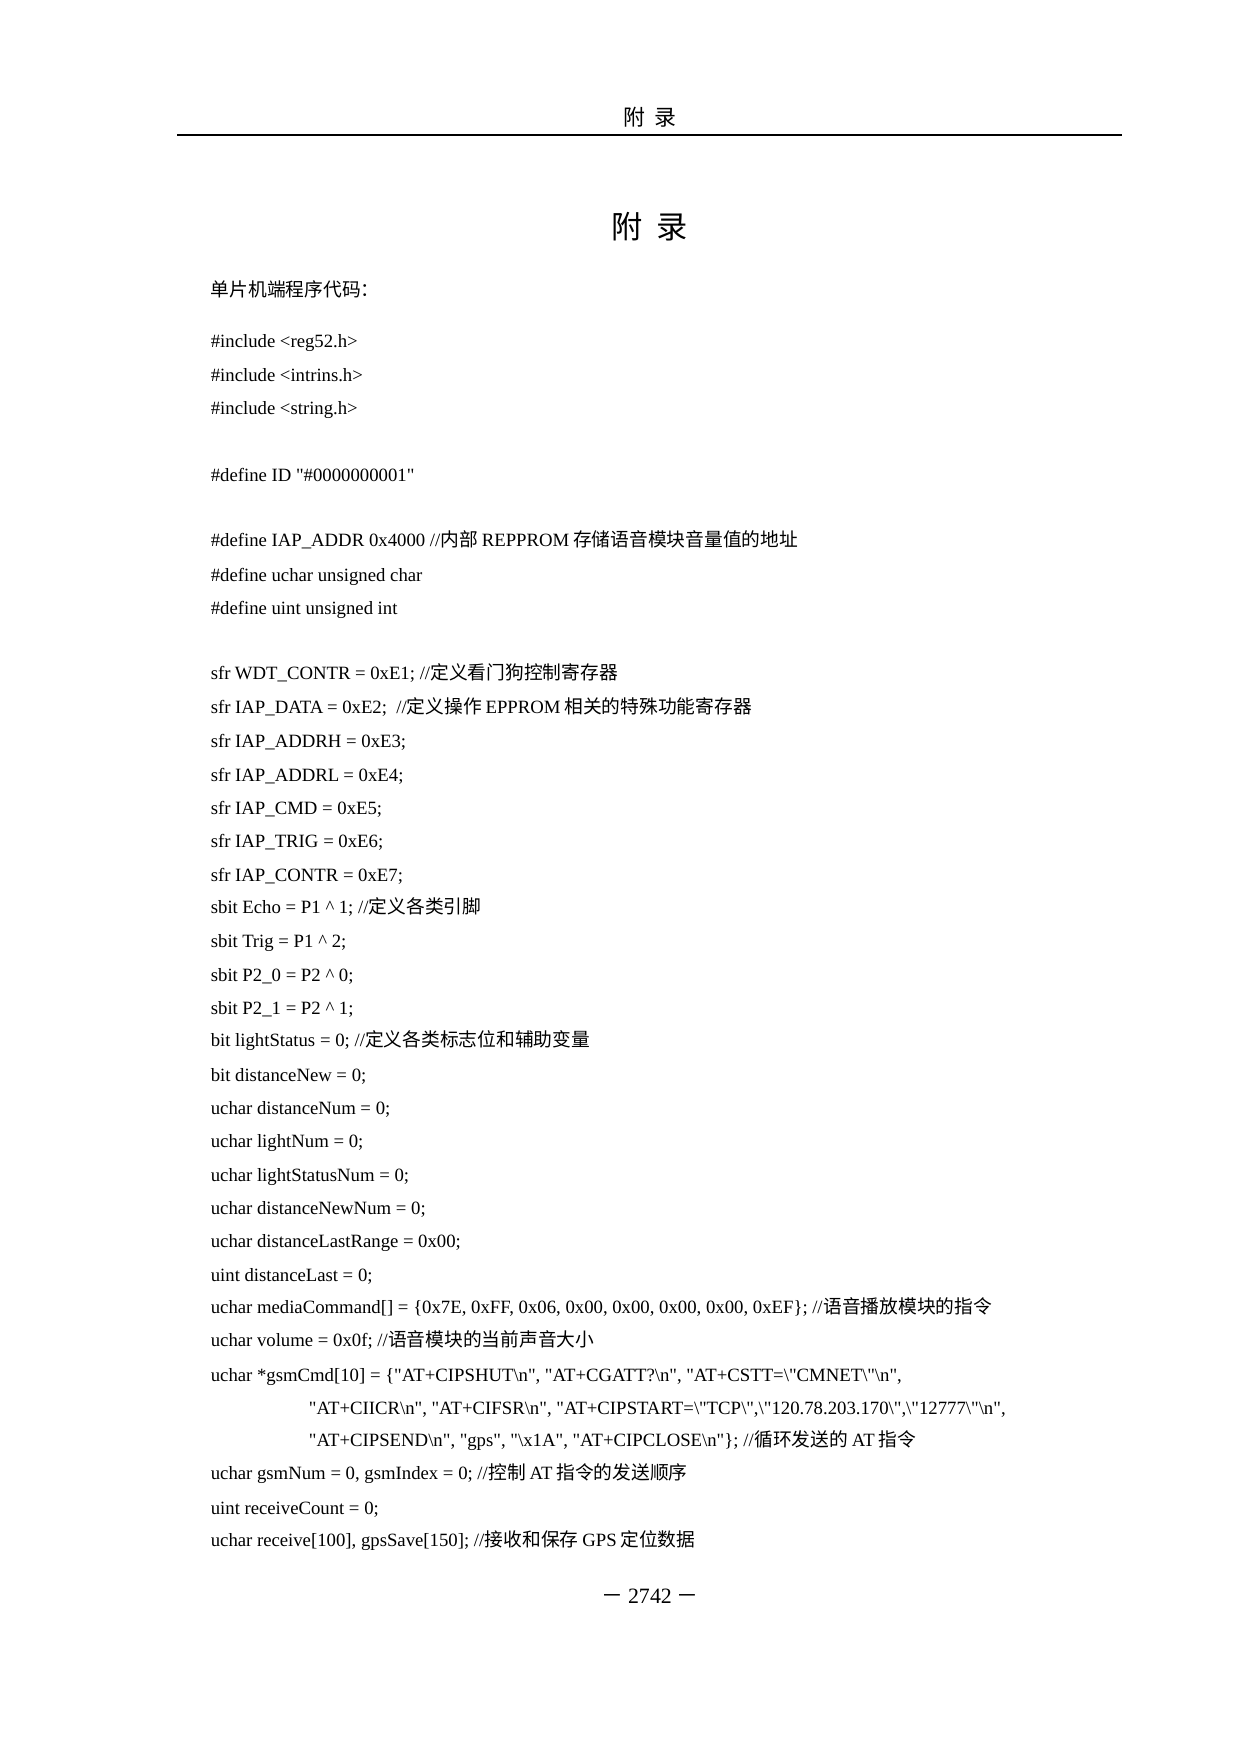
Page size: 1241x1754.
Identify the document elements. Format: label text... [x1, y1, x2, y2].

text #define ID "#0000000001" [177, 452, 1122, 485]
text 附 录 [177, 193, 1122, 258]
text uint distanceLast = 0; [177, 1252, 1122, 1285]
text uchar distanceNewNum = 0; [177, 1185, 1122, 1218]
text sfr IAP_CMD = 0xE5; [177, 785, 1122, 818]
text uchar lightStatusNum = 0; [177, 1152, 1122, 1185]
text #define uint unsigned int [177, 585, 1122, 618]
text sfr IAP_ADDRL = 0xE4; [177, 752, 1122, 785]
text uchar volume = 0x0f; //语音模块的当前声音大小 [177, 1318, 1122, 1352]
text sbit P2_0 = P2 ^ 0; [177, 952, 1122, 985]
text "AT+CIICR\n", "AT+CIFSR\n", "AT+CIPSTART=\"TCP\",\"120.78.203.170\",\"12777\"\n", [177, 1385, 1122, 1418]
text sfr IAP_TRIG = 0xE6; [177, 818, 1122, 852]
text sbit Trig = P1 ^ 2; [177, 918, 1122, 952]
text uchar distanceLastRange = 0x00; [177, 1218, 1122, 1252]
text #include <reg52.h> [177, 318, 1122, 352]
text uchar distanceNum = 0; [177, 1085, 1122, 1118]
text #define uchar unsigned char [177, 552, 1122, 585]
text sfr WDT_CONTR = 0xE1; //定义看门狗控制寄存器 [177, 652, 1122, 685]
text #include <intrins.h> [177, 352, 1122, 385]
text uchar mediaCommand[] = {0x7E, 0xFF, 0x06, 0x00, 0x00, 0x00, 0x00, 0xEF}; //语音播放模块的指令 [177, 1285, 1122, 1318]
text uchar *gsmCmd[10] = {"AT+CIPSHUT\n", "AT+CGATT?\n", "AT+CSTT=\"CMNET\"\n", [177, 1352, 1122, 1385]
text "AT+CIPSEND\n", "gps", "\x1A", "AT+CIPCLOSE\n"}; //循环发送的AT指令 [177, 1418, 1122, 1452]
text uint receiveCount = 0; [177, 1485, 1122, 1518]
text sbit P2_1 = P2 ^ 1; [177, 985, 1122, 1018]
text 单片机端程序代码： [177, 269, 1122, 302]
text bit distanceNew = 0; [177, 1052, 1122, 1085]
text sfr IAP_DATA = 0xE2; //定义操作EPPROM相关的特殊功能寄存器 [177, 685, 1122, 718]
text bit lightStatus = 0; //定义各类标志位和辅助变量 [177, 1018, 1122, 1052]
text uchar lightNum = 0; [177, 1118, 1122, 1152]
text sfr IAP_CONTR = 0xE7; [177, 852, 1122, 885]
text #define IAP_ADDR 0x4000 //内部REPPROM存储语音模块音量值的地址 [177, 518, 1122, 552]
text uchar receive[100], gpsSave[150]; //接收和保存GPS定位数据 [177, 1518, 1122, 1552]
text uchar gsmNum = 0, gsmIndex = 0; //控制AT指令的发送顺序 [177, 1452, 1122, 1485]
text sbit Echo = P1 ^ 1; //定义各类引脚 [177, 885, 1122, 918]
text #include <string.h> [177, 385, 1122, 418]
text sfr IAP_ADDRH = 0xE3; [177, 718, 1122, 752]
